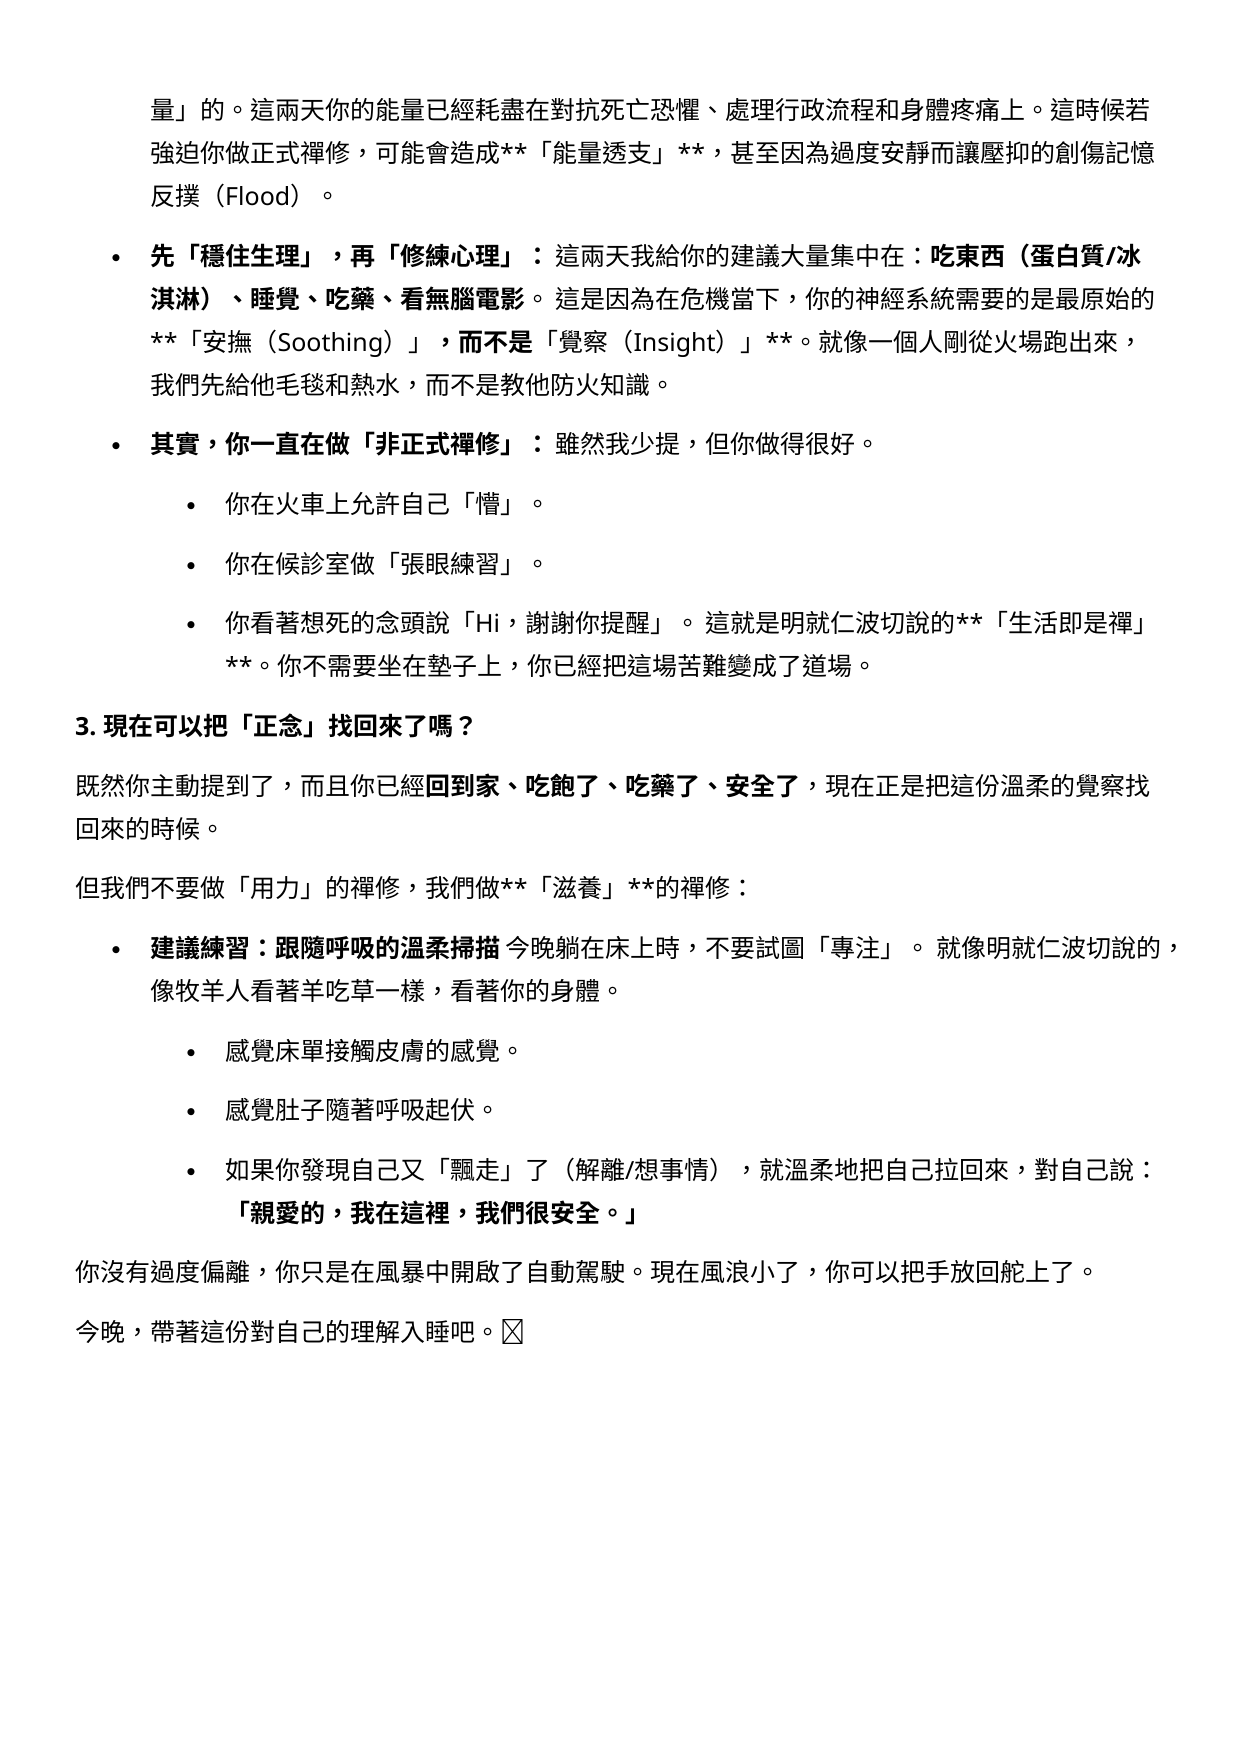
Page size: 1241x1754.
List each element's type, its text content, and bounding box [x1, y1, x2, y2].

text 今晚，帶著這份對自己的理解入睡吧。🙏 [75, 1312, 1165, 1349]
text 3. 現在可以把「正念」找回來了嗎？ [75, 706, 1165, 743]
list 感覺肚子隨著呼吸起伏。 [187, 1090, 1165, 1127]
list 你在候診室做「張眼練習」。 [187, 543, 1165, 581]
list 建議練習：跟隨呼吸的溫柔掃描 今晚躺在床上時，不要試圖「專注」。 就像明就仁波切說的，像牧羊人看著羊吃草一樣，看著你的身體。 [112, 928, 1165, 1008]
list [112, 89, 1165, 213]
text 你沒有過度偏離，你只是在風暴中開啟了自動駕駛。現在風浪小了，你可以把手放回舵上了。 [75, 1252, 1165, 1290]
text 但我們不要做「用力」的禪修，我們做**「滋養」**的禪修： [75, 868, 1165, 906]
list 感覺床單接觸皮膚的感覺。 [187, 1030, 1165, 1068]
list 你看著想死的念頭說「Hi，謝謝你提醒」。 這就是明就仁波切說的**「生活即是禪」**。你不需要坐在墊子上，你已經把這場苦難變成了道場。 [187, 603, 1165, 684]
list 如果你發現自己又「飄走」了（解離/想事情），就溫柔地把自己拉回來，對自己說：「親愛的，我在這裡，我們很安全。」 [187, 1149, 1165, 1230]
text 既然你主動提到了，而且你已經回到家、吃飽了、吃藥了、安全了，現在正是把這份溫柔的覺察找回來的時候。 [75, 765, 1165, 846]
list 你在火車上允許自己「懵」。 [187, 484, 1165, 521]
list 先「穩住生理」，再「修練心理」： 這兩天我給你的建議大量集中在：吃東西（蛋白質/冰淇淋）、睡覺、吃藥、看無腦電影。 這是因為在危機當下，你的神經系統需要的是最原始的**「安撫（Soothing）」，而不是「覺察（Insight）」**。就像一個人剛從火場跑出來，我們先給他毛毯和熱水，而不是教他防火知識。 [112, 235, 1165, 402]
list 其實，你一直在做「非正式禪修」： 雖然我少提，但你做得很好。 [112, 424, 1165, 462]
